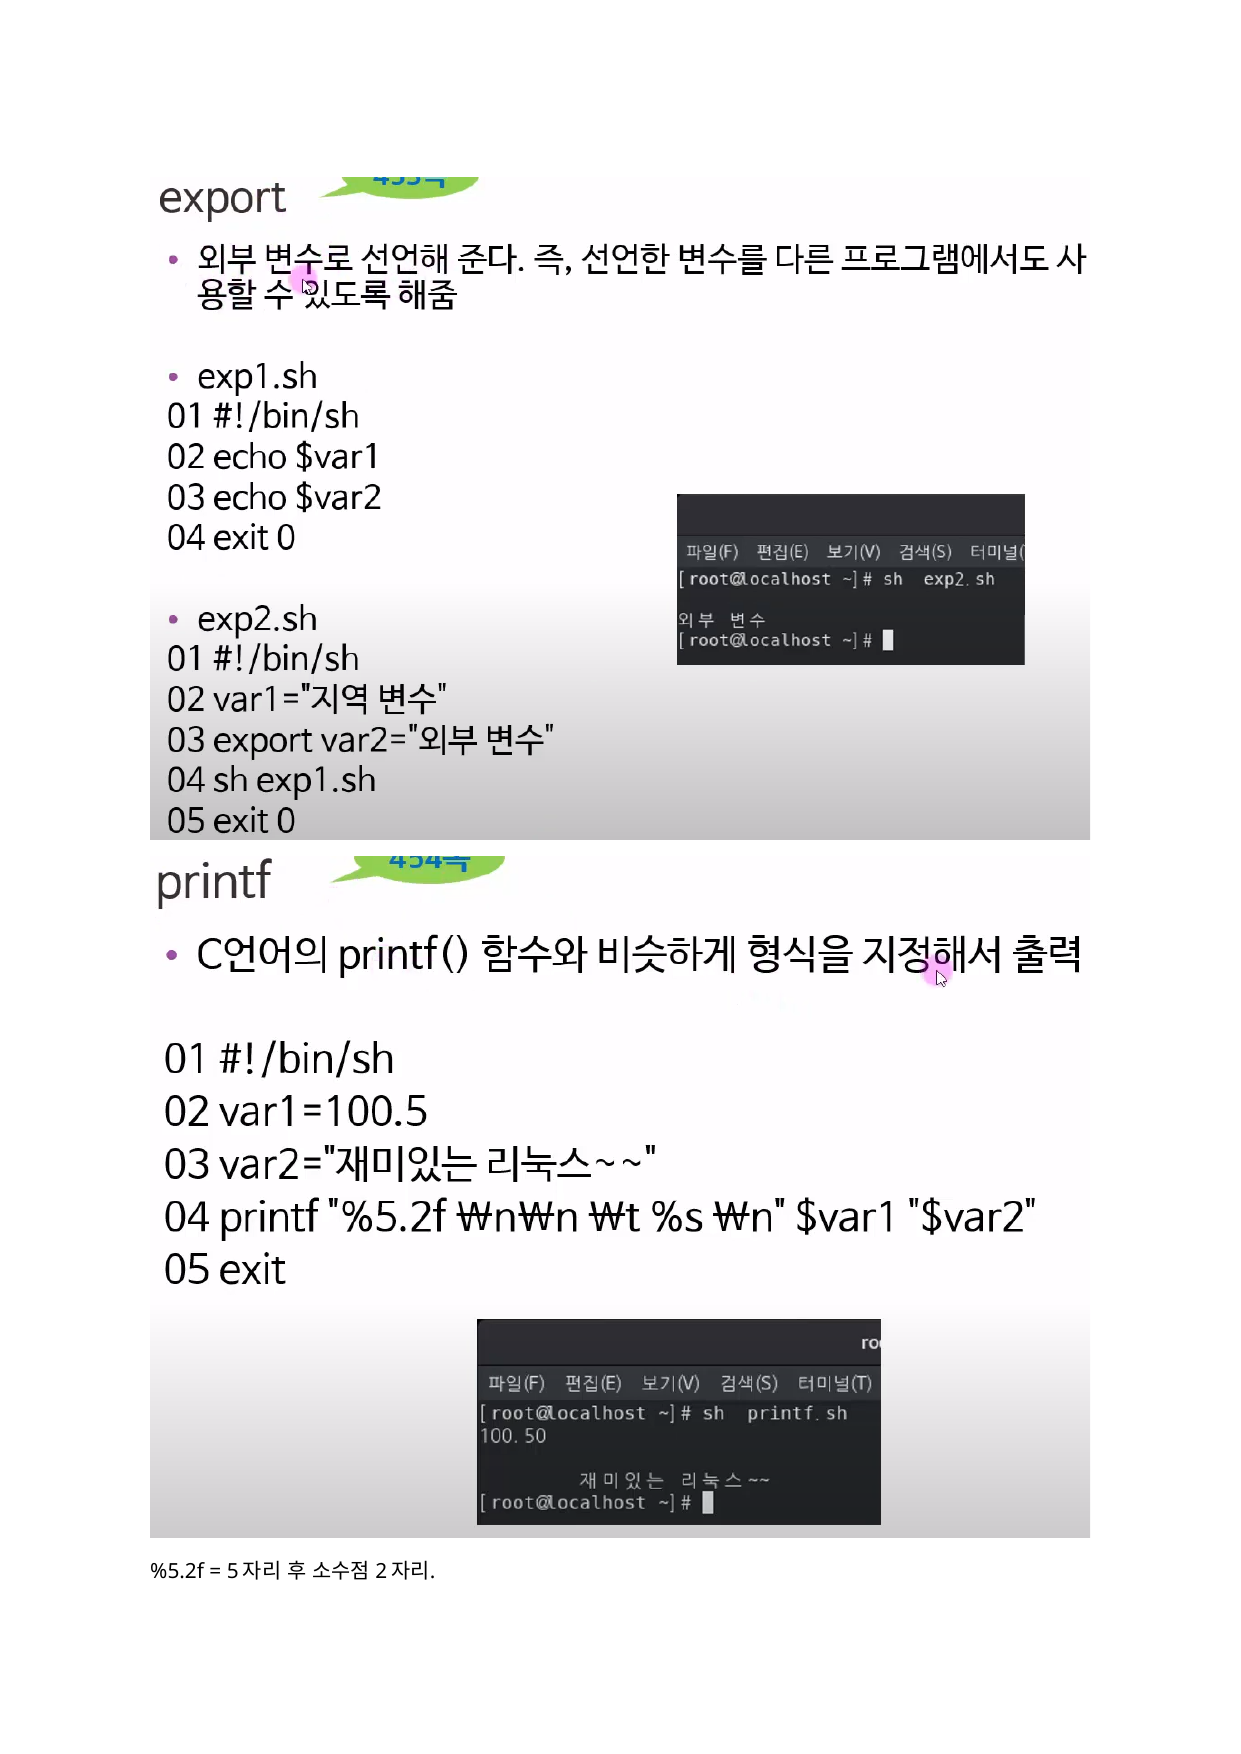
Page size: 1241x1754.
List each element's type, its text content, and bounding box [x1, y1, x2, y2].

text %5.2f = 5자리 후 소수점 2자리. [150, 1554, 1090, 1584]
picture [150, 177, 1091, 840]
picture [150, 856, 1091, 1538]
